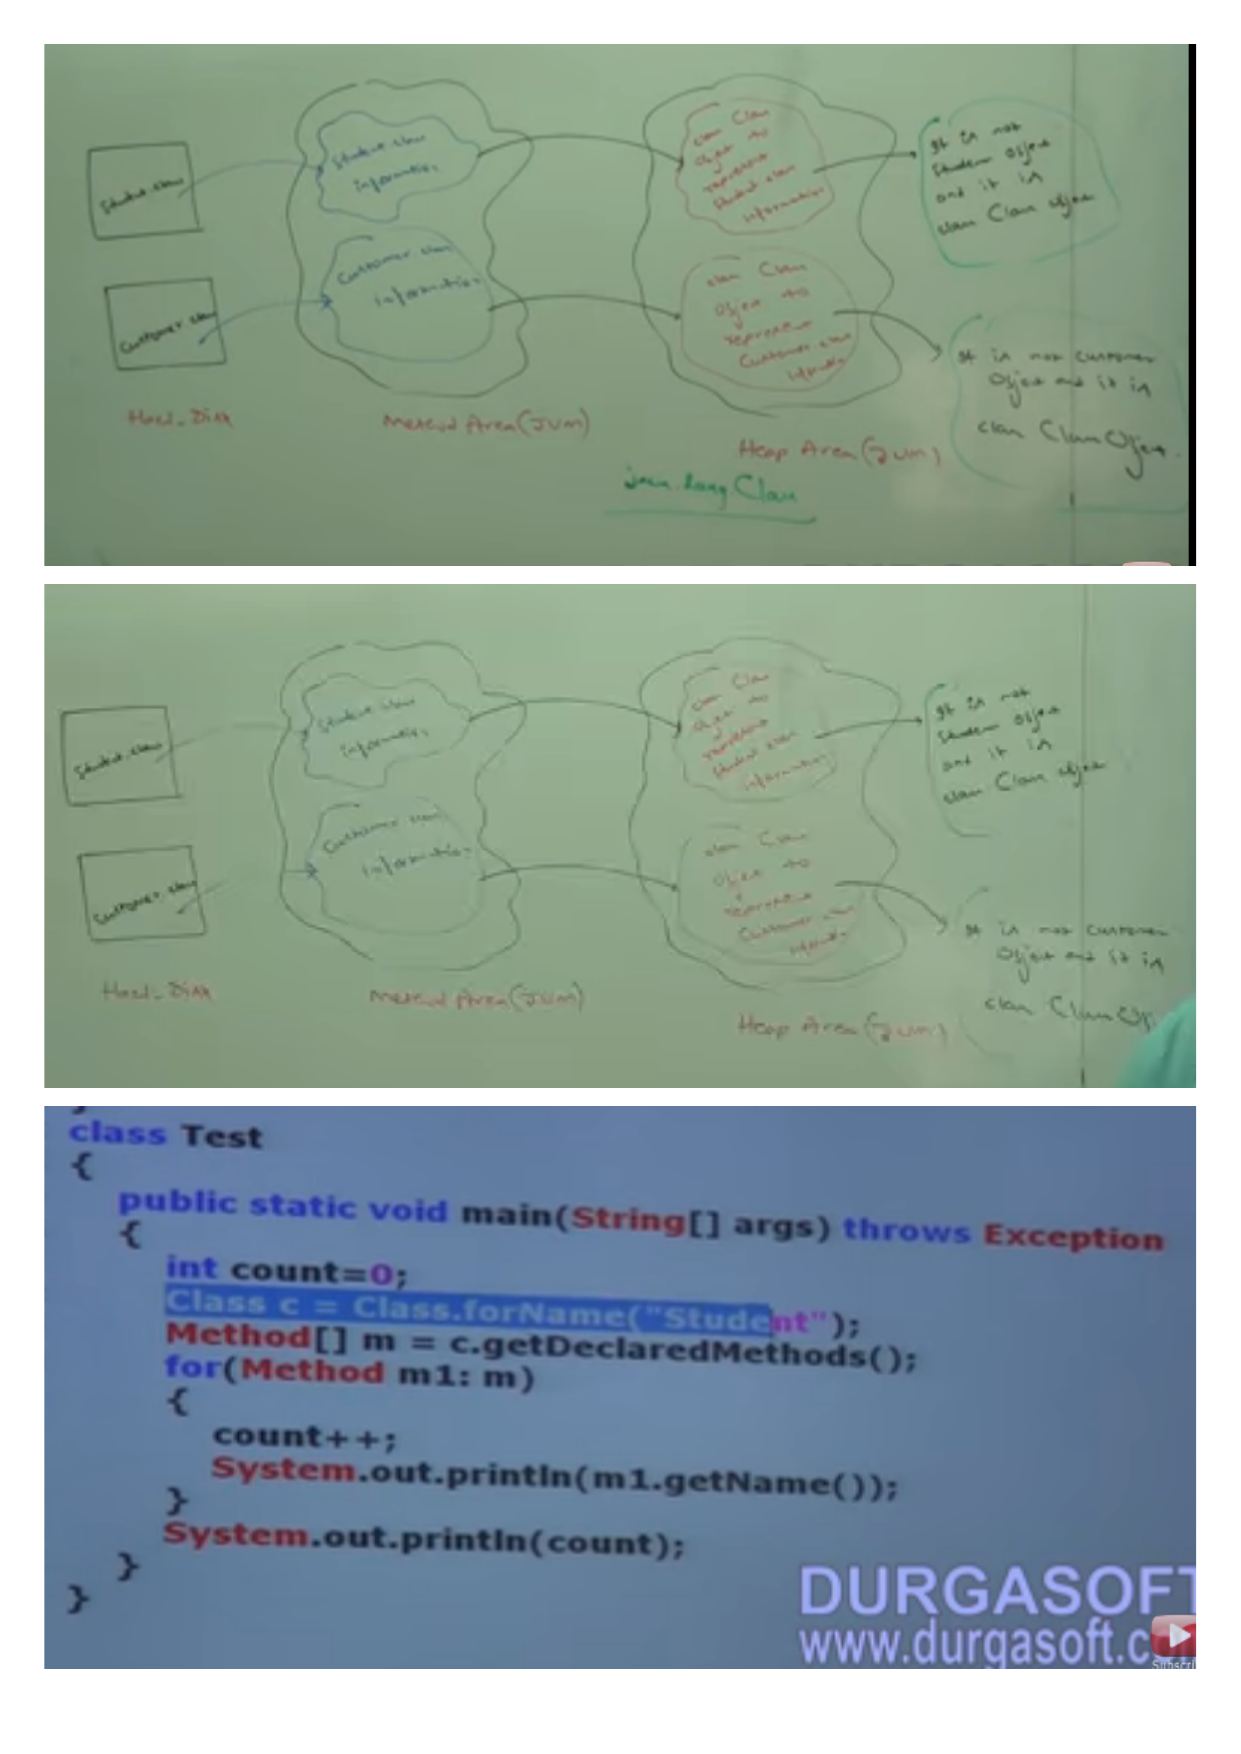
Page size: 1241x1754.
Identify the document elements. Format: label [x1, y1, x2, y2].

picture [44, 584, 1197, 1088]
picture [44, 44, 1197, 566]
picture [44, 1106, 1197, 1669]
